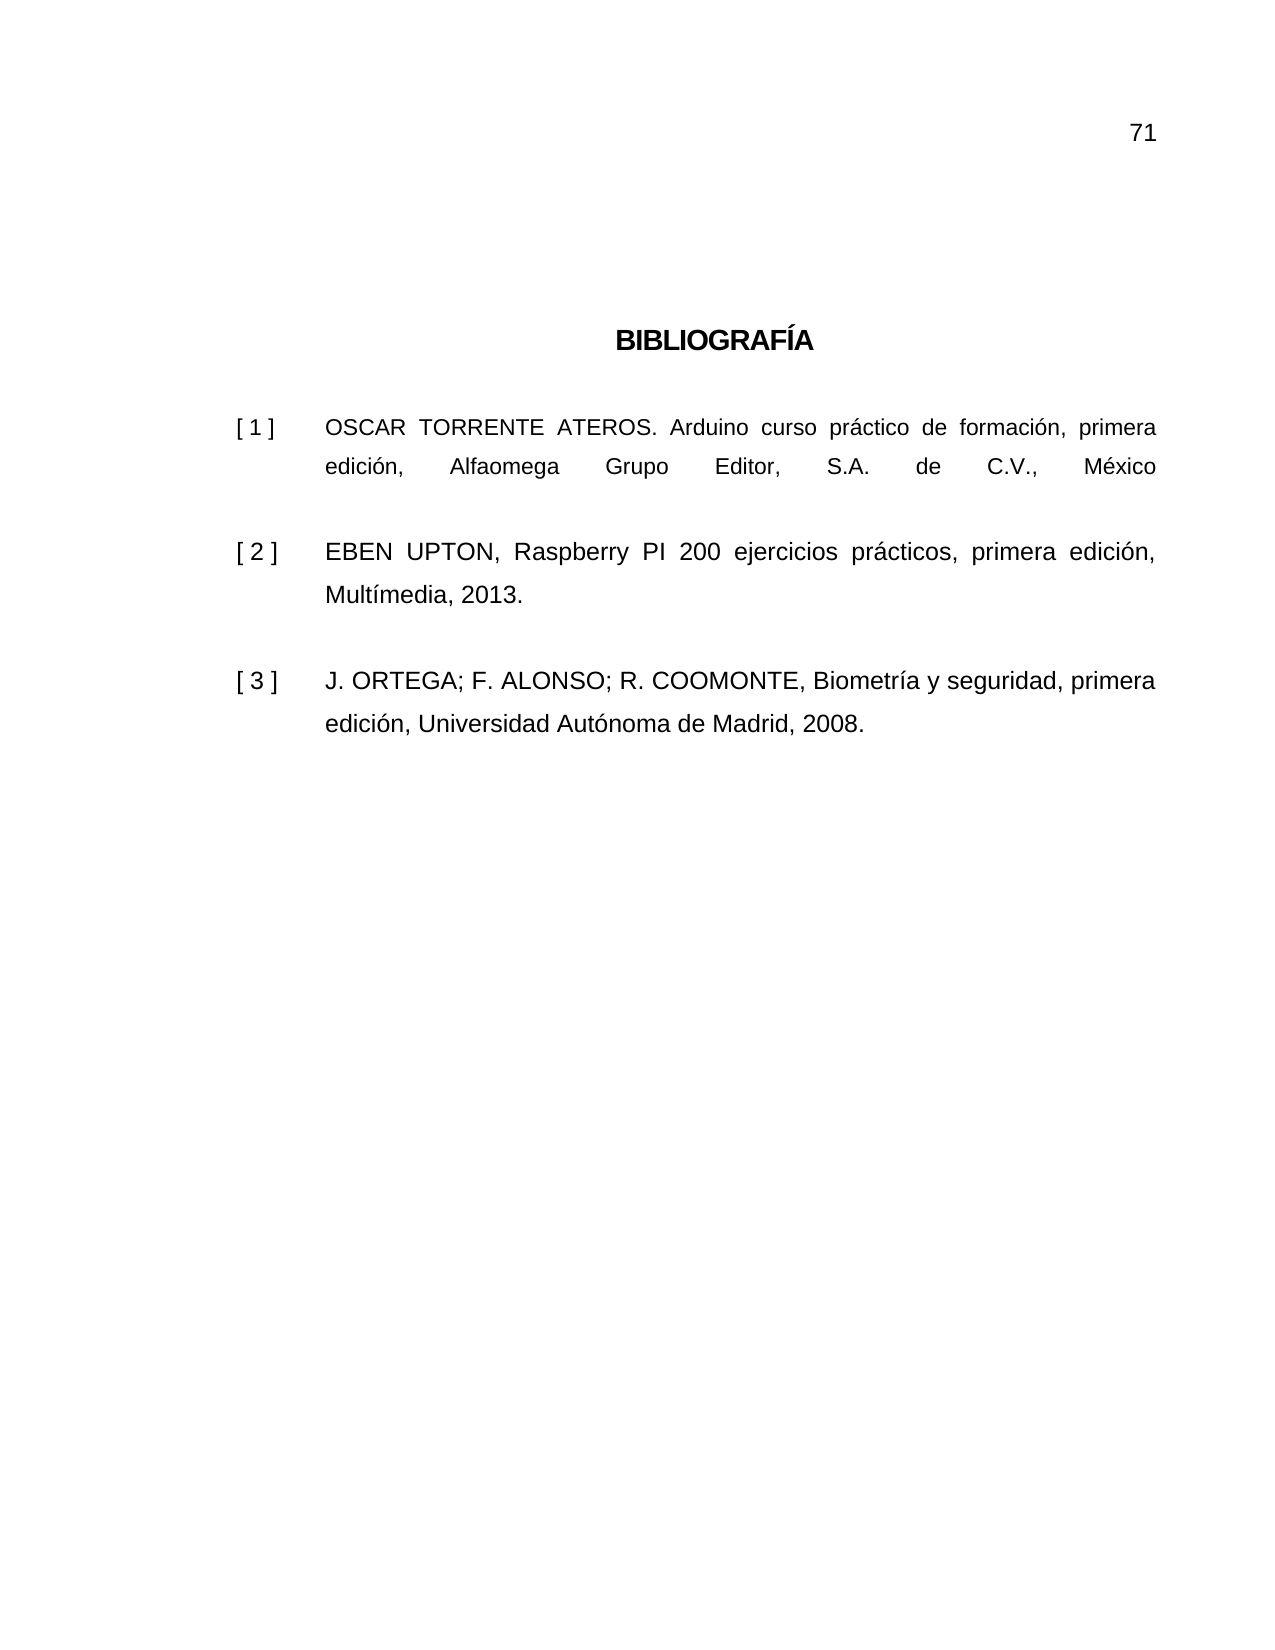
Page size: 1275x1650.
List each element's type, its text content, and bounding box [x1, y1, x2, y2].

subtitle BIBLIOGRAFÍA [274, 322, 1157, 356]
text [ 1 ] OSCAR TORRENTE ATEROS. Arduino curso práctico de formación, primera edición, Alfaomega Grupo Editor, S.A. de C.V., México [236, 413, 1157, 522]
text [ 3 ] J. ORTEGA; F. ALONSO; R. COOMONTE, Biometría y seguridad, primera edición, Universidad Autónoma de Madrid, 2008. [236, 666, 1157, 738]
text [ 2 ] EBEN UPTON, Raspberry PI 200 ejercicios prácticos, primera edición, Multímedia, 2013. [236, 537, 1157, 609]
